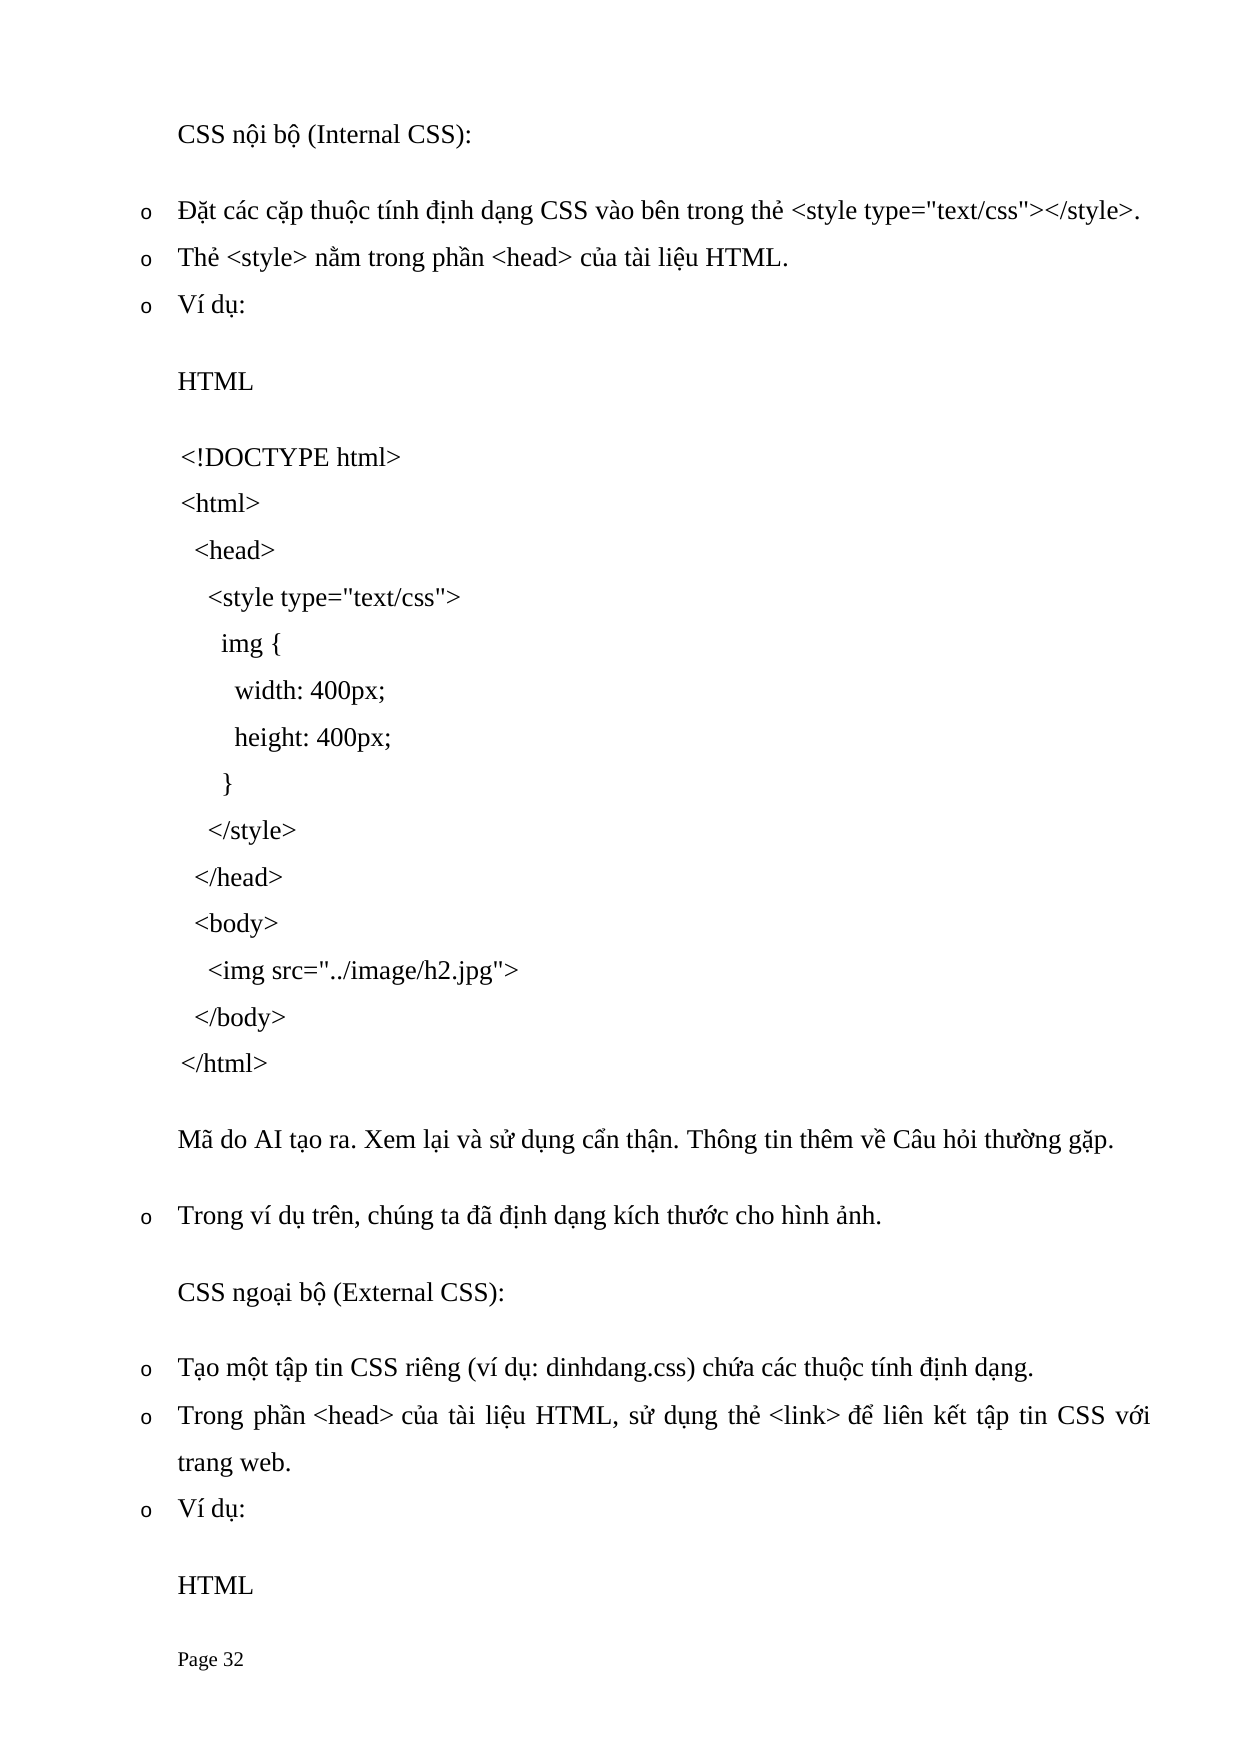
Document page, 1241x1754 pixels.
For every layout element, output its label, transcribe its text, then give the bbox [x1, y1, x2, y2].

text width: 400px; [180, 674, 1148, 705]
text <body> [180, 907, 1148, 939]
text HTML [177, 365, 1152, 396]
text <!DOCTYPE html> [180, 441, 1148, 472]
text <style type="text/css"> [180, 581, 1148, 612]
list Ví dụ: [140, 1492, 1152, 1524]
list Trong phần <head> của tài liệu HTML, sử dụng thẻ <link> để liên kết tập tin CSS với trang web. [140, 1399, 1152, 1477]
text <html> [180, 487, 1148, 519]
list Trong ví dụ trên, chúng ta đã định dạng kích thước cho hình ảnh. [140, 1199, 1152, 1231]
text img { [180, 627, 1148, 659]
text </html> [180, 1047, 1148, 1079]
text CSS ngoại bộ (External CSS): [177, 1276, 1152, 1307]
list Ví dụ: [140, 288, 1152, 320]
text HTML [177, 1569, 1152, 1600]
text </style> [180, 814, 1148, 845]
text } [180, 767, 1148, 799]
list Tạo một tập tin CSS riêng (ví dụ: dinhdang.css) chứa các thuộc tính định dạng. [140, 1351, 1152, 1383]
text <head> [180, 534, 1148, 565]
text Mã do AI tạo ra. Xem lại và sử dụng cẩn thận. Thông tin thêm về Câu hỏi thường gặp. [177, 1123, 1152, 1154]
text CSS nội bộ (Internal CSS): [177, 118, 1152, 149]
list Thẻ <style> nằm trong phần <head> của tài liệu HTML. [140, 241, 1152, 273]
text height: 400px; [180, 721, 1148, 752]
list Đặt các cặp thuộc tính định dạng CSS vào bên trong thẻ <style type="text/css"></style>. [140, 194, 1152, 226]
text </body> [180, 1001, 1148, 1032]
text <img src="../image/h2.jpg"> [180, 954, 1148, 985]
text </head> [180, 861, 1148, 892]
